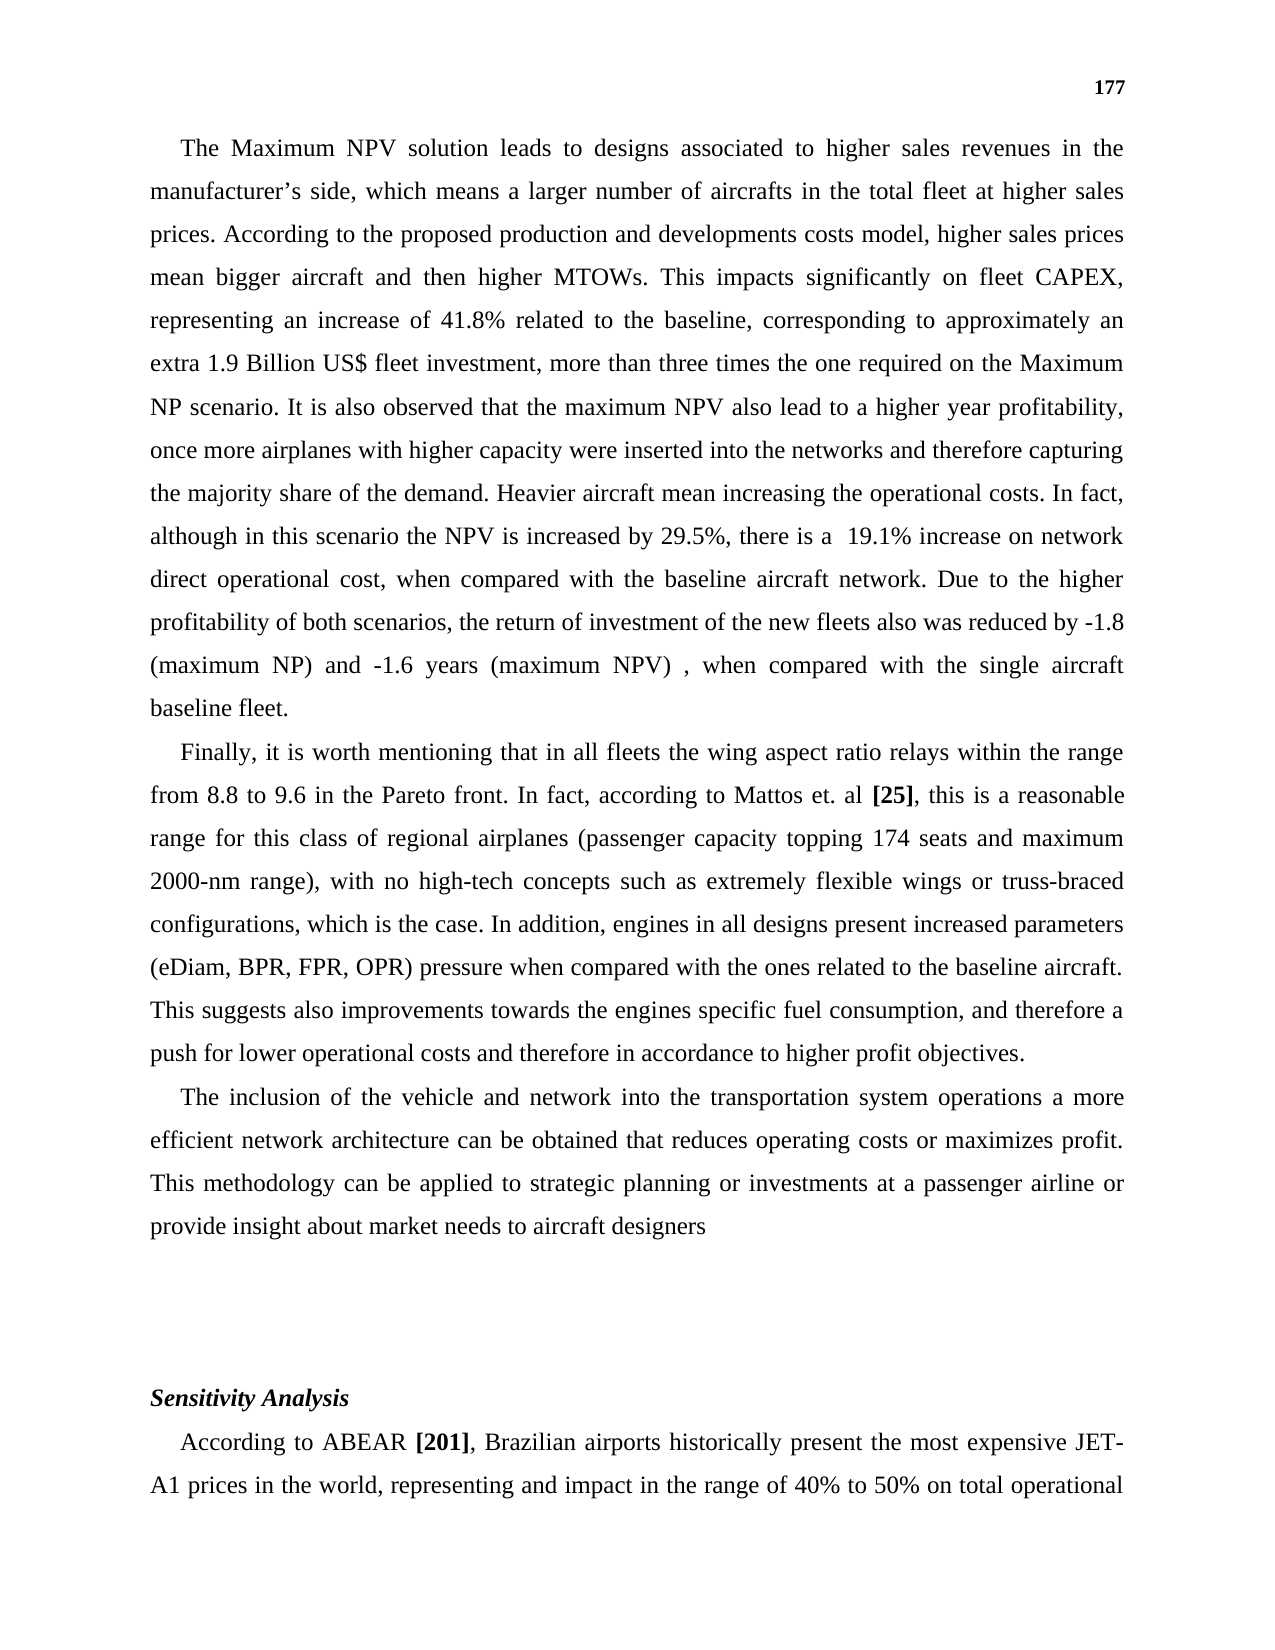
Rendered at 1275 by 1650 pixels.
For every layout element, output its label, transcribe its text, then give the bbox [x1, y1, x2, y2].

text Sensitivity Analysis [150, 1383, 1125, 1412]
text Finally, it is worth mentioning that in all fleets the wing aspect ratio relays within the range from 8.8 to 9.6 in the Pareto front. In fact, according to Mattos et. al , this is a reasonable range for this class of regional airplanes (passenger capacity topping 174 seats and maximum 2000-nm range), with no high-tech concepts such as extremely flexible wings or truss-braced configurations, which is the case. In addition, engines in all designs present increased parameters (eDiam, BPR, FPR, OPR) pressure when compared with the ones related to the baseline aircraft. This suggests also improvements towards the engines specific fuel consumption, and therefore a push for lower operational costs and therefore in accordance to higher profit objectives. [150, 737, 1125, 1067]
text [150, 1427, 1125, 1498]
text The inclusion of the vehicle and network into the transportation system operations a more efficient network architecture can be obtained that reduces operating costs or maximizes profit. This methodology can be applied to strategic planning or investments at a passenger airline or provide insight about market needs to aircraft designers [150, 1082, 1125, 1240]
text The Maximum NPV solution leads to designs associated to higher sales revenues in the manufacturer’s side, which means a larger number of aircrafts in the total fleet at higher sales prices. According to the proposed production and developments costs model, higher sales prices mean bigger aircraft and then higher MTOWs. This impacts significantly on fleet CAPEX, representing an increase of 41.8% related to the baseline, corresponding to approximately an extra 1.9 Billion US$ fleet investment, more than three times the one required on the Maximum NP scenario. It is also observed that the maximum NPV also lead to a higher year profitability, once more airplanes with higher capacity were inserted into the networks and therefore capturing the majority share of the demand. Heavier aircraft mean increasing the operational costs. In fact, although in this scenario the NPV is increased by 29.5%, there is a 19.1% increase on network direct operational cost, when compared with the baseline aircraft network. Due to the higher profitability of both scenarios, the return of investment of the new fleets also was reduced by -1.8 (maximum NP) and -1.6 years (maximum NPV) , when compared with the single aircraft baseline fleet. [150, 133, 1125, 722]
